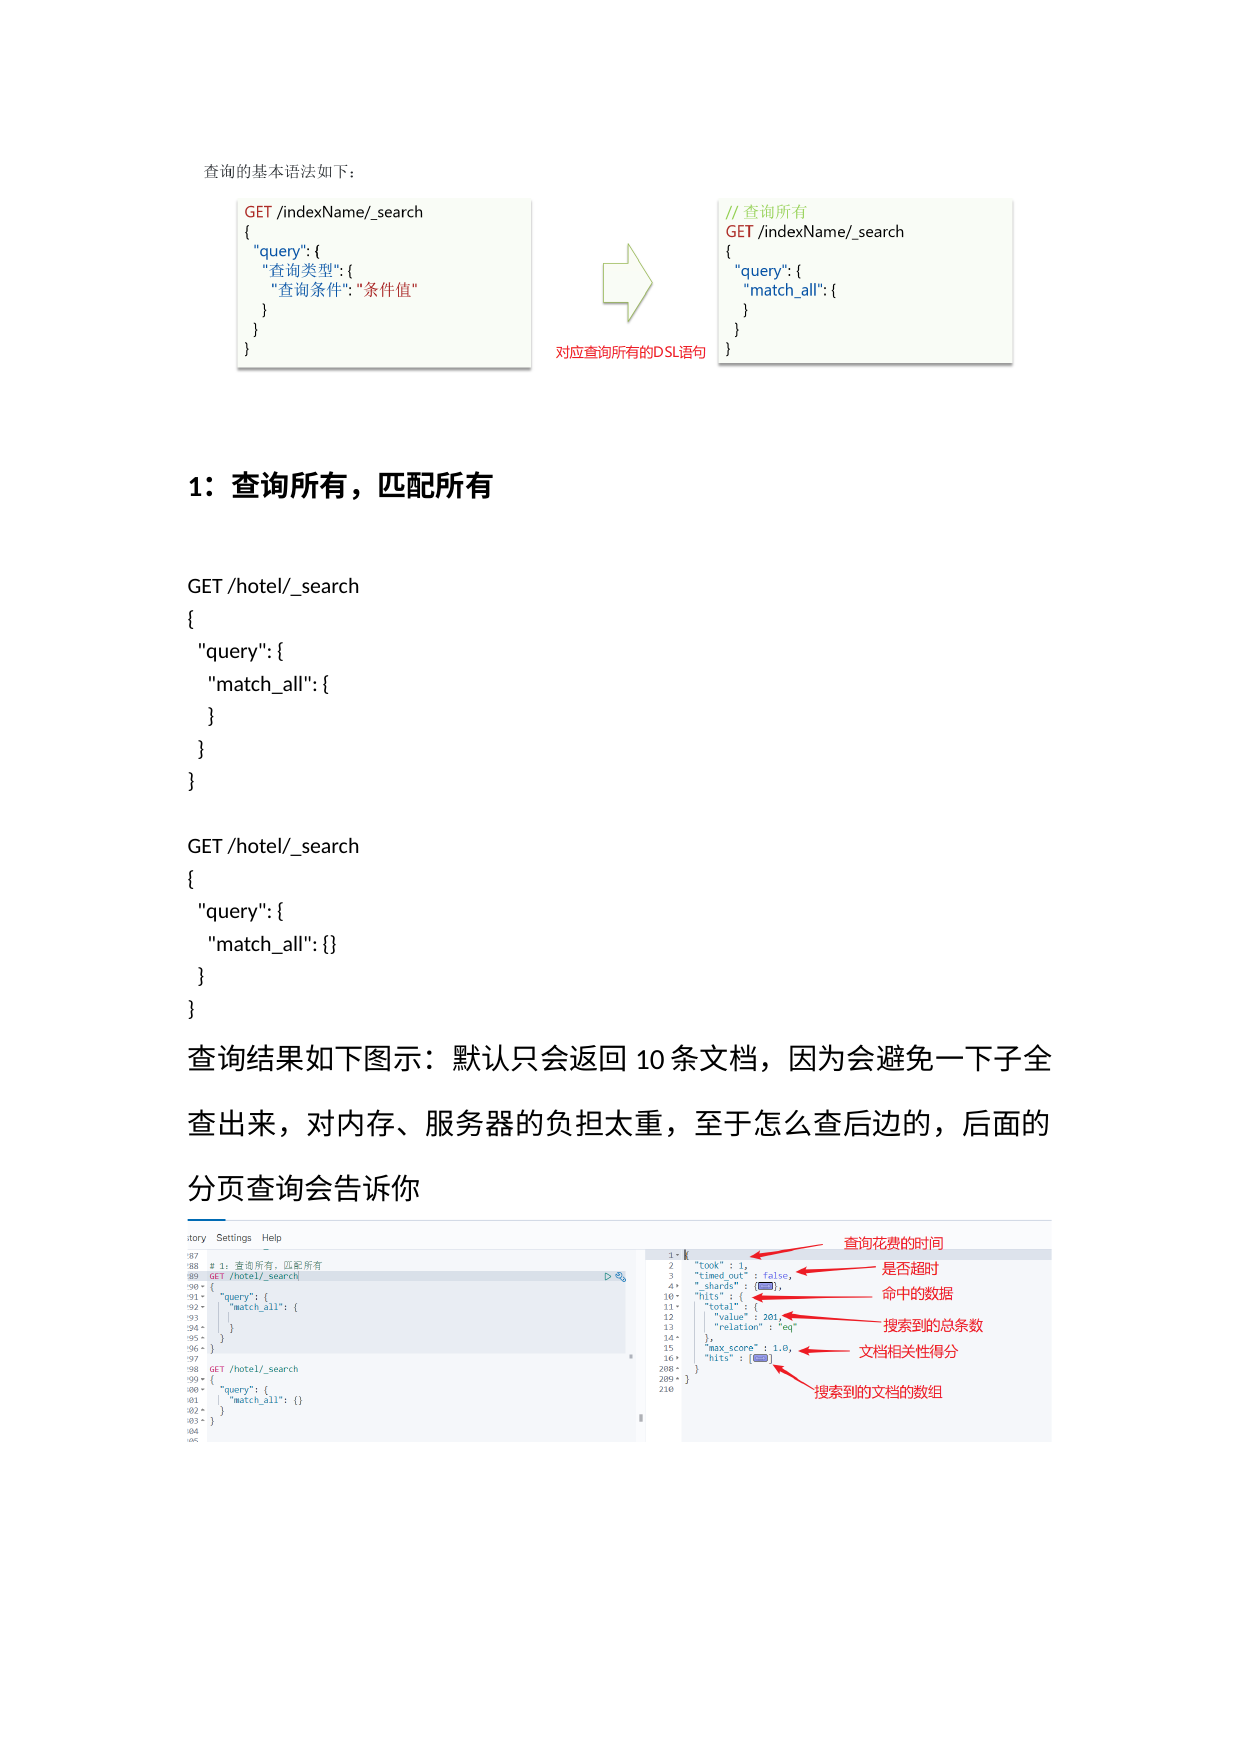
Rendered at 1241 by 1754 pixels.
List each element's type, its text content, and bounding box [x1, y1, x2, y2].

picture [187, 162, 1053, 393]
text } [187, 764, 1053, 797]
picture [187, 1219, 1052, 1442]
text } [187, 992, 1053, 1024]
subtitle 1：查询所有，匹配所有 [187, 451, 1053, 516]
text } [187, 699, 1053, 732]
text 查询结果如下图示：默认只会返回10条文档，因为会避免一下子全查出来，对内存、服务器的负担太重，至于怎么查后边的，后面的分页查询会告诉你 [187, 1024, 1053, 1219]
text "query": { [187, 634, 1053, 667]
text "match_all": { [187, 667, 1053, 699]
text { [187, 602, 1053, 634]
text "match_all": {} [187, 927, 1053, 959]
text } [187, 959, 1053, 992]
text "query": { [187, 894, 1053, 927]
text { [187, 862, 1053, 894]
text GET /hotel/_search [187, 829, 1053, 862]
text } [187, 732, 1053, 764]
text GET /hotel/_search [187, 569, 1053, 602]
